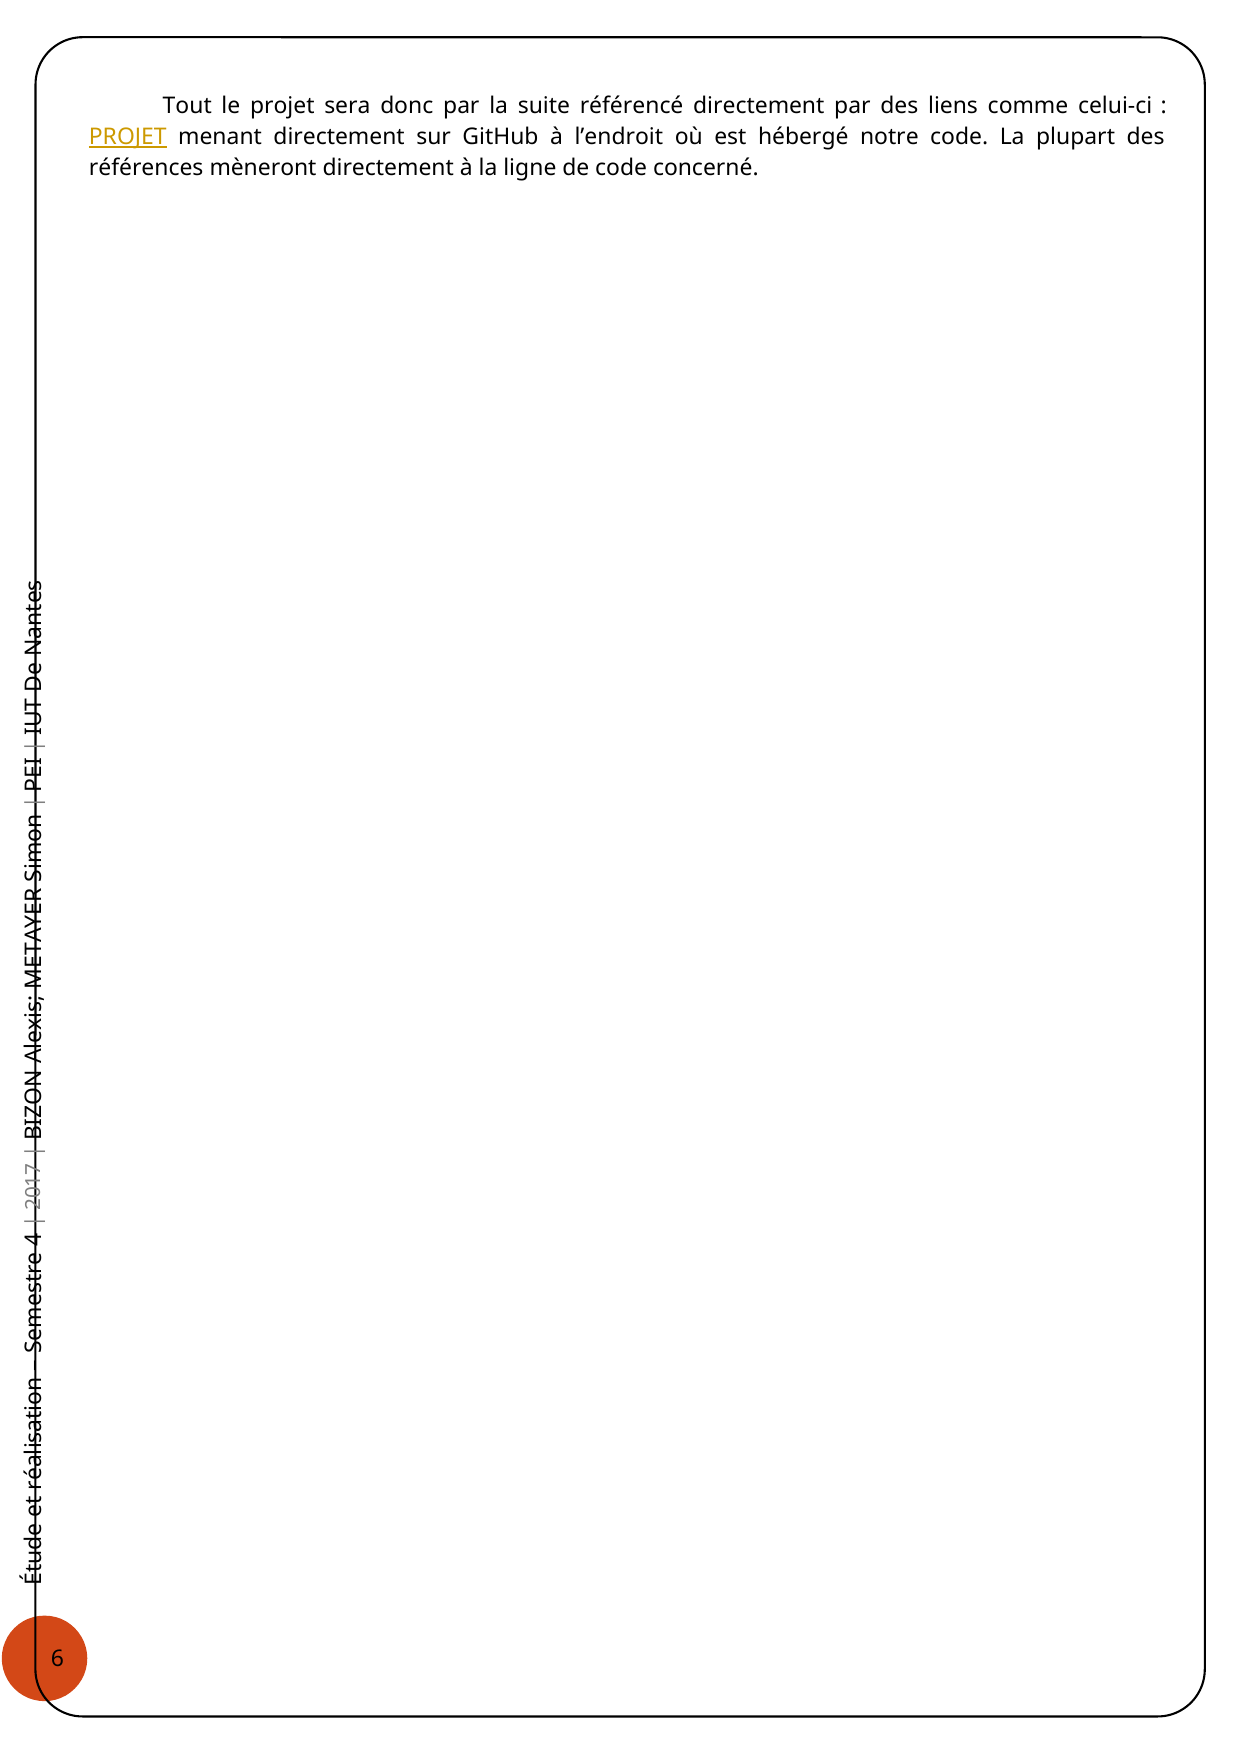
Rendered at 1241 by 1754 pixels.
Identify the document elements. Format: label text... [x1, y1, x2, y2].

text Tout le projet sera donc par la suite référencé directement par des liens comme celui-ci : PROJET menant directement sur GitHub à l’endroit où est hébergé notre code. La plupart des références mèneront directement à la ligne de code concerné. [89, 89, 1166, 182]
